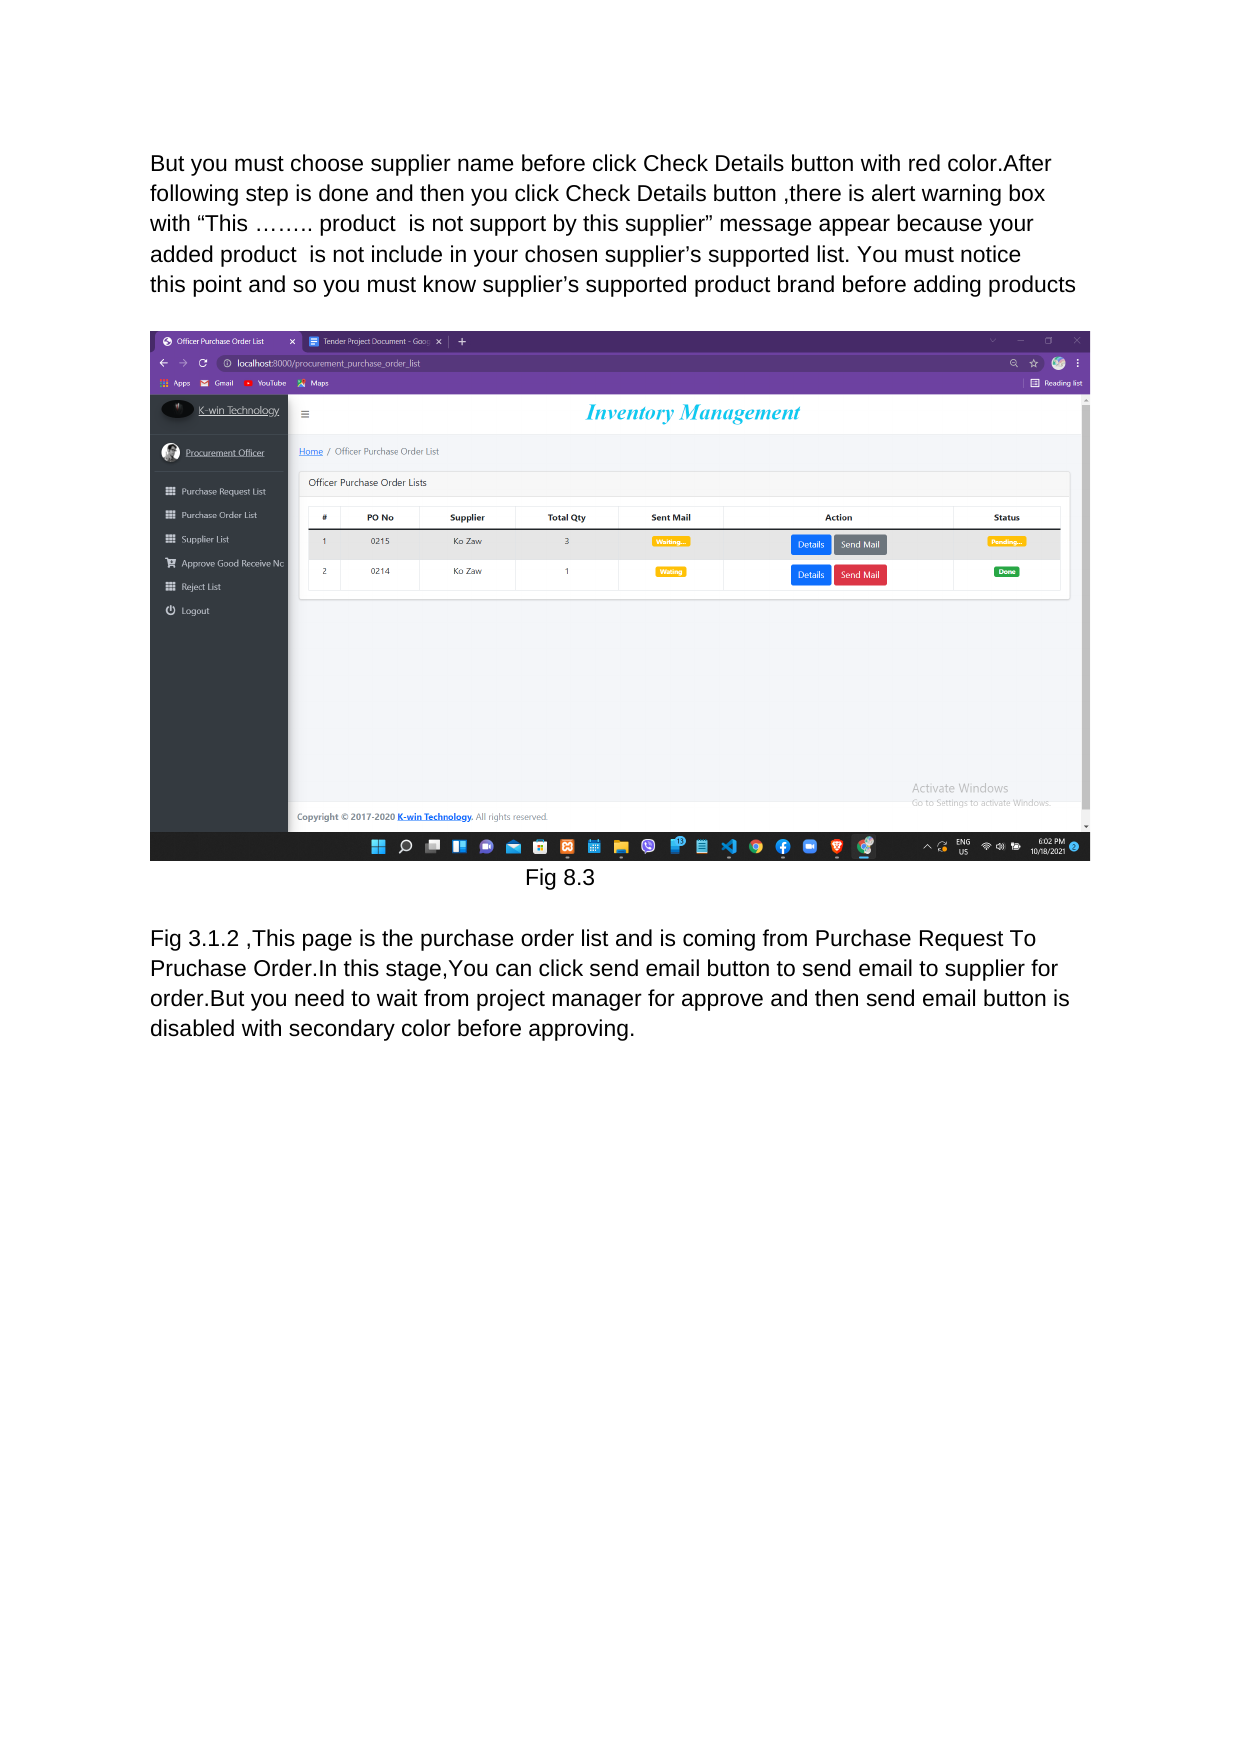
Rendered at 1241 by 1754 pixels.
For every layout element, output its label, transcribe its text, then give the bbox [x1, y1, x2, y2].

text this point and so you must know supplier’s supported product brand before adding products [150, 271, 1090, 297]
text Fig 3.1.2 ,This page is the purchase order list and is coming from Purchase Request To Pruchase Order.In this stage,You can click send email button to send email to supplier for order.But you need to wait from project manager for approve and then send email button is disabled with secondary color before approving. [150, 925, 1090, 1042]
text But you must choose supplier name before click Check Details button with red color.After following step is done and then you click Check Details button ,there is alert warning box with “This …….. product is not support by this supplier” message appear because your added product is not include in your chosen supplier’s supported list. You must notice [150, 150, 1090, 267]
text Fig 8.3 [150, 864, 1090, 891]
picture [150, 331, 1091, 861]
